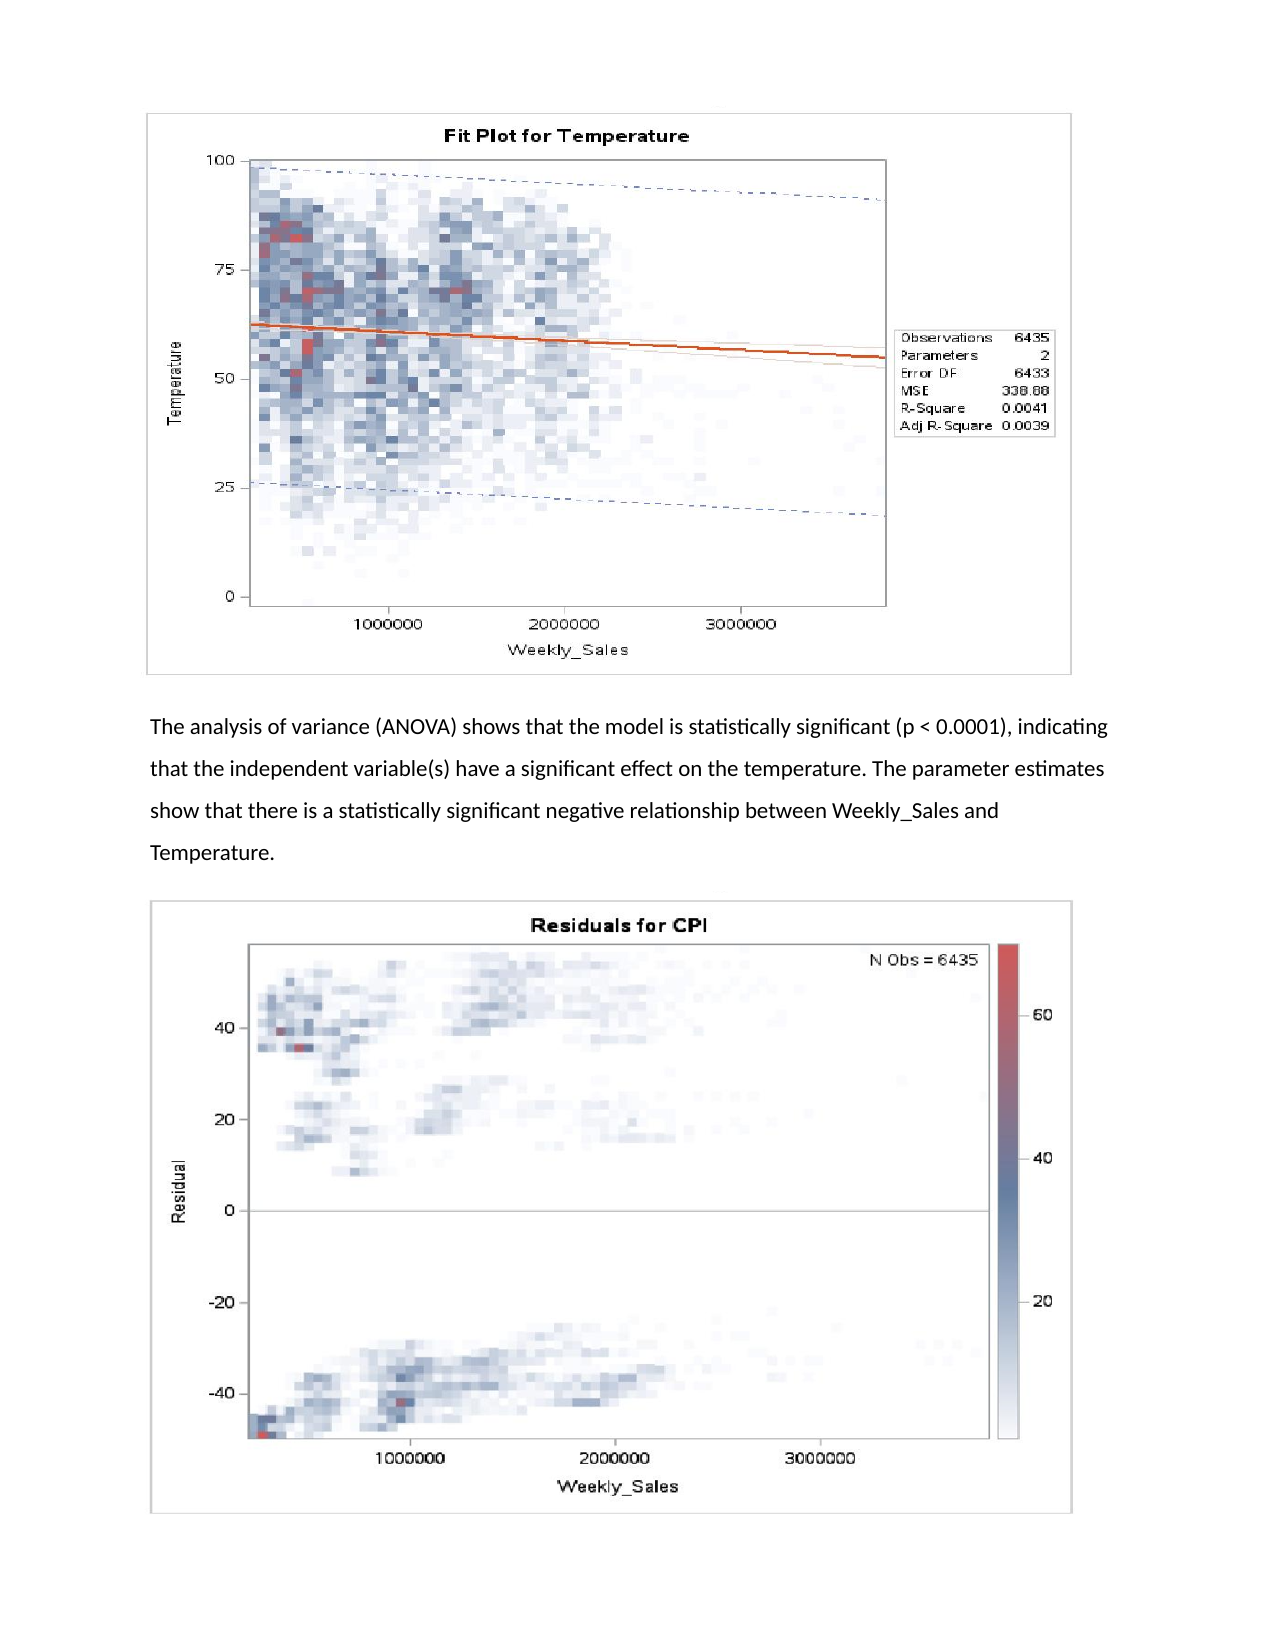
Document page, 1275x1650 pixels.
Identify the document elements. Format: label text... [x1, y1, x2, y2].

text The analysis of variance (ANOVA) shows that the model is statistically significant (p < 0.0001), indicating that the independent variable(s) have a significant effect on the temperature. The parameter estimates show that there is a statistically significant negative relationship between Weekly_Sales and Temperature. [150, 712, 1125, 866]
picture [134, 891, 1090, 1526]
picture [114, 105, 1090, 684]
